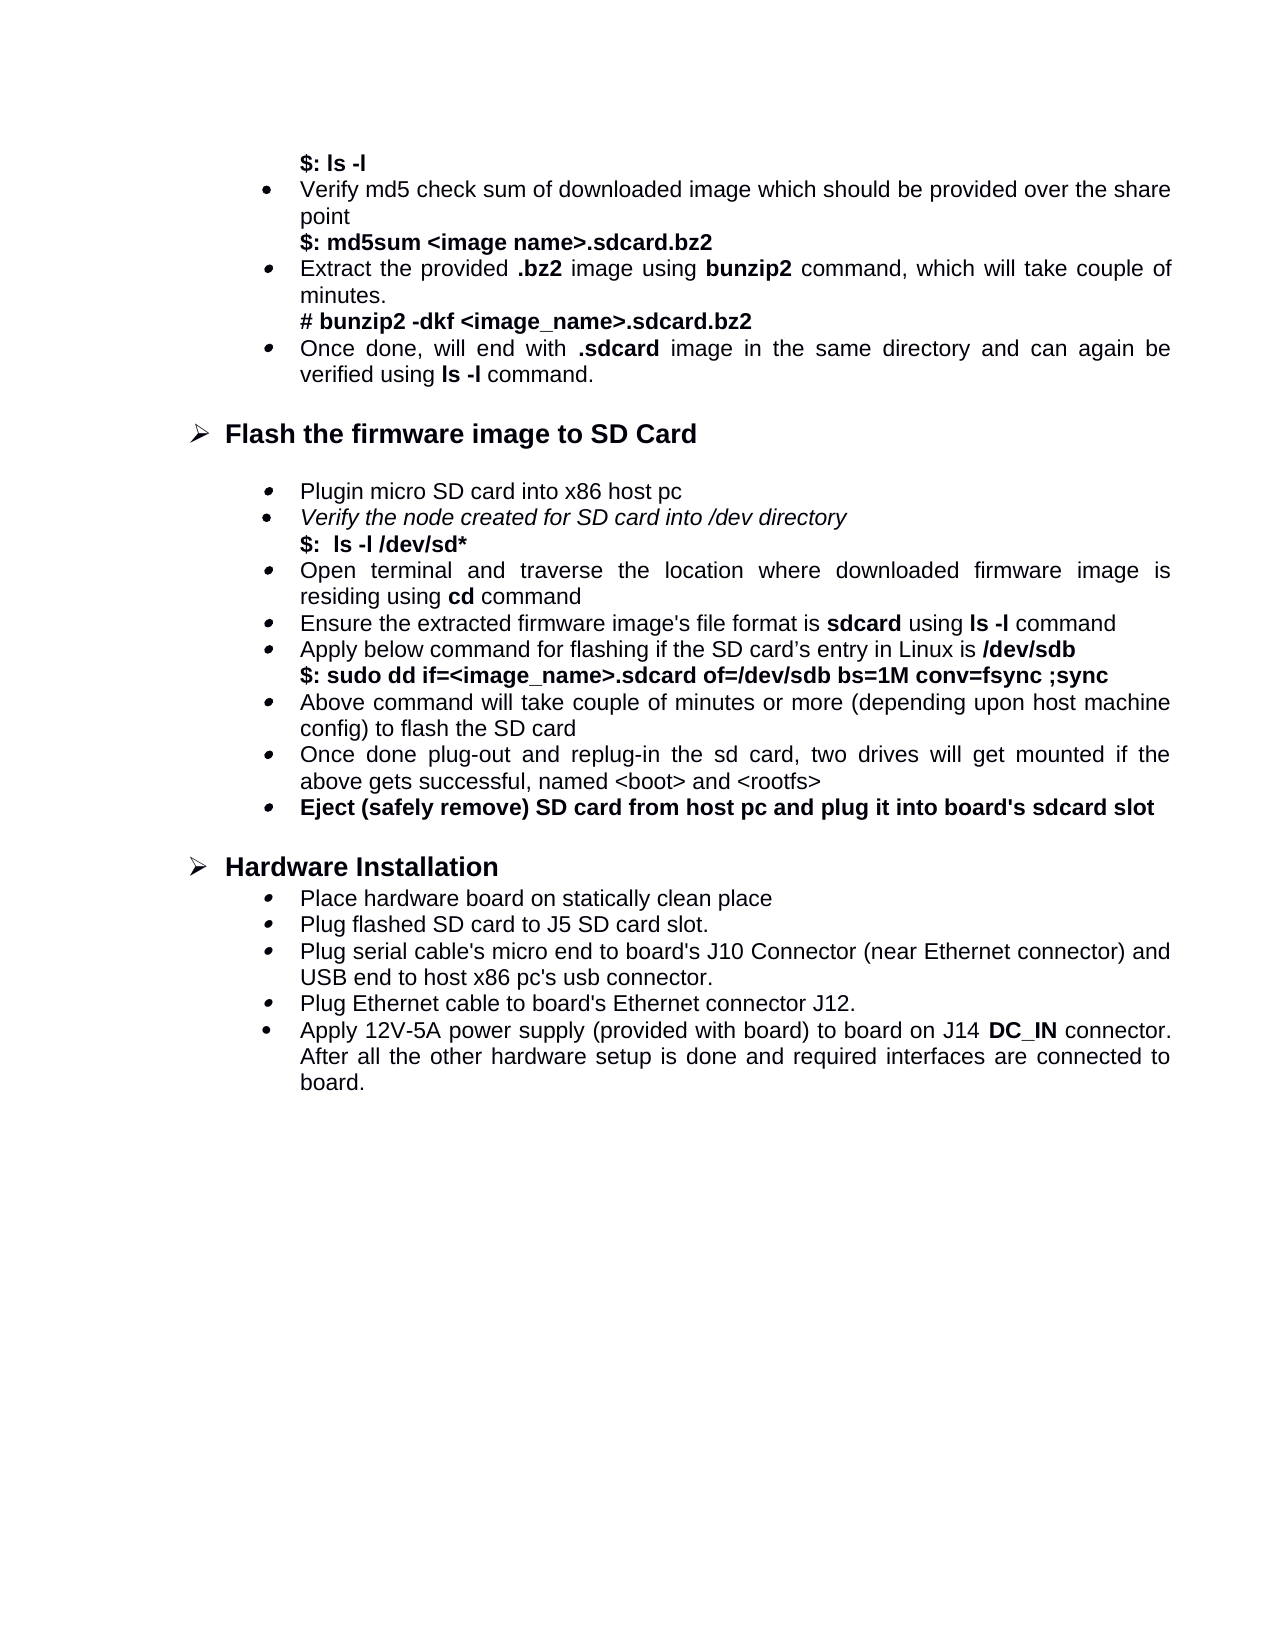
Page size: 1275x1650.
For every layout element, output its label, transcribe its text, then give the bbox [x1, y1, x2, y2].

subtitle Hardware Installation [187, 851, 1172, 882]
list Extract the provided .bz2 image using bunzip2 command, which will take couple of minutes. [262, 255, 1172, 308]
list $: sudo dd if=<image_name>.sdcard of=/dev/sdb bs=1M conv=fsync ;sync [300, 662, 1172, 689]
list Once done, will end with .sdcard image in the same directory and can again be verified using ls -l command. [262, 334, 1172, 387]
list Apply below command for flashing if the SD card’s entry in Linux is /dev/sdb [262, 636, 1172, 662]
list Verify md5 check sum of downloaded image which should be provided over the share point [262, 176, 1172, 229]
list $: md5sum <image name>.sdcard.bz2 [300, 229, 1172, 255]
text $: ls -l [262, 150, 1172, 176]
list Above command will take couple of minutes or more (depending upon host machine config) to flash the SD card [262, 689, 1172, 741]
subtitle Flash the firmware image to SD Card [187, 418, 1172, 449]
list Once done plug-out and replug-in the sd card, two drives will get mounted if the above gets successful, named <boot> and <rootfs> [262, 741, 1172, 794]
list Place hardware board on statically clean place [262, 885, 1172, 911]
list Plug Ethernet cable to board's Ethernet connector J12. [262, 990, 1172, 1017]
list Plugin micro SD card into x86 host pc [262, 478, 1172, 504]
list Eject (safely remove) SD card from host pc and plug it into board's sdcard slot [262, 794, 1172, 821]
list Apply 12V-5A power supply (provided with board) to board on J14 DC_IN connector. After all the other hardware setup is done and required interfaces are connected to board. [262, 1017, 1172, 1096]
list Plug flashed SD card to J5 SD card slot. [262, 911, 1172, 938]
list Ensure the extracted firmware image's file format is sdcard using ls -l command [262, 610, 1172, 636]
list Open terminal and traverse the location where downloaded firmware image is residing using cd command [262, 557, 1172, 610]
list Verify the node created for SD card into /dev directory [262, 504, 1172, 531]
list Plug serial cable's micro end to board's J10 Connector (near Ethernet connector) and USB end to host x86 pc's usb connector. [262, 938, 1172, 990]
list $: ls -l /dev/sd* [300, 531, 1172, 557]
list # bunzip2 -dkf <image_name>.sdcard.bz2 [300, 308, 1172, 334]
